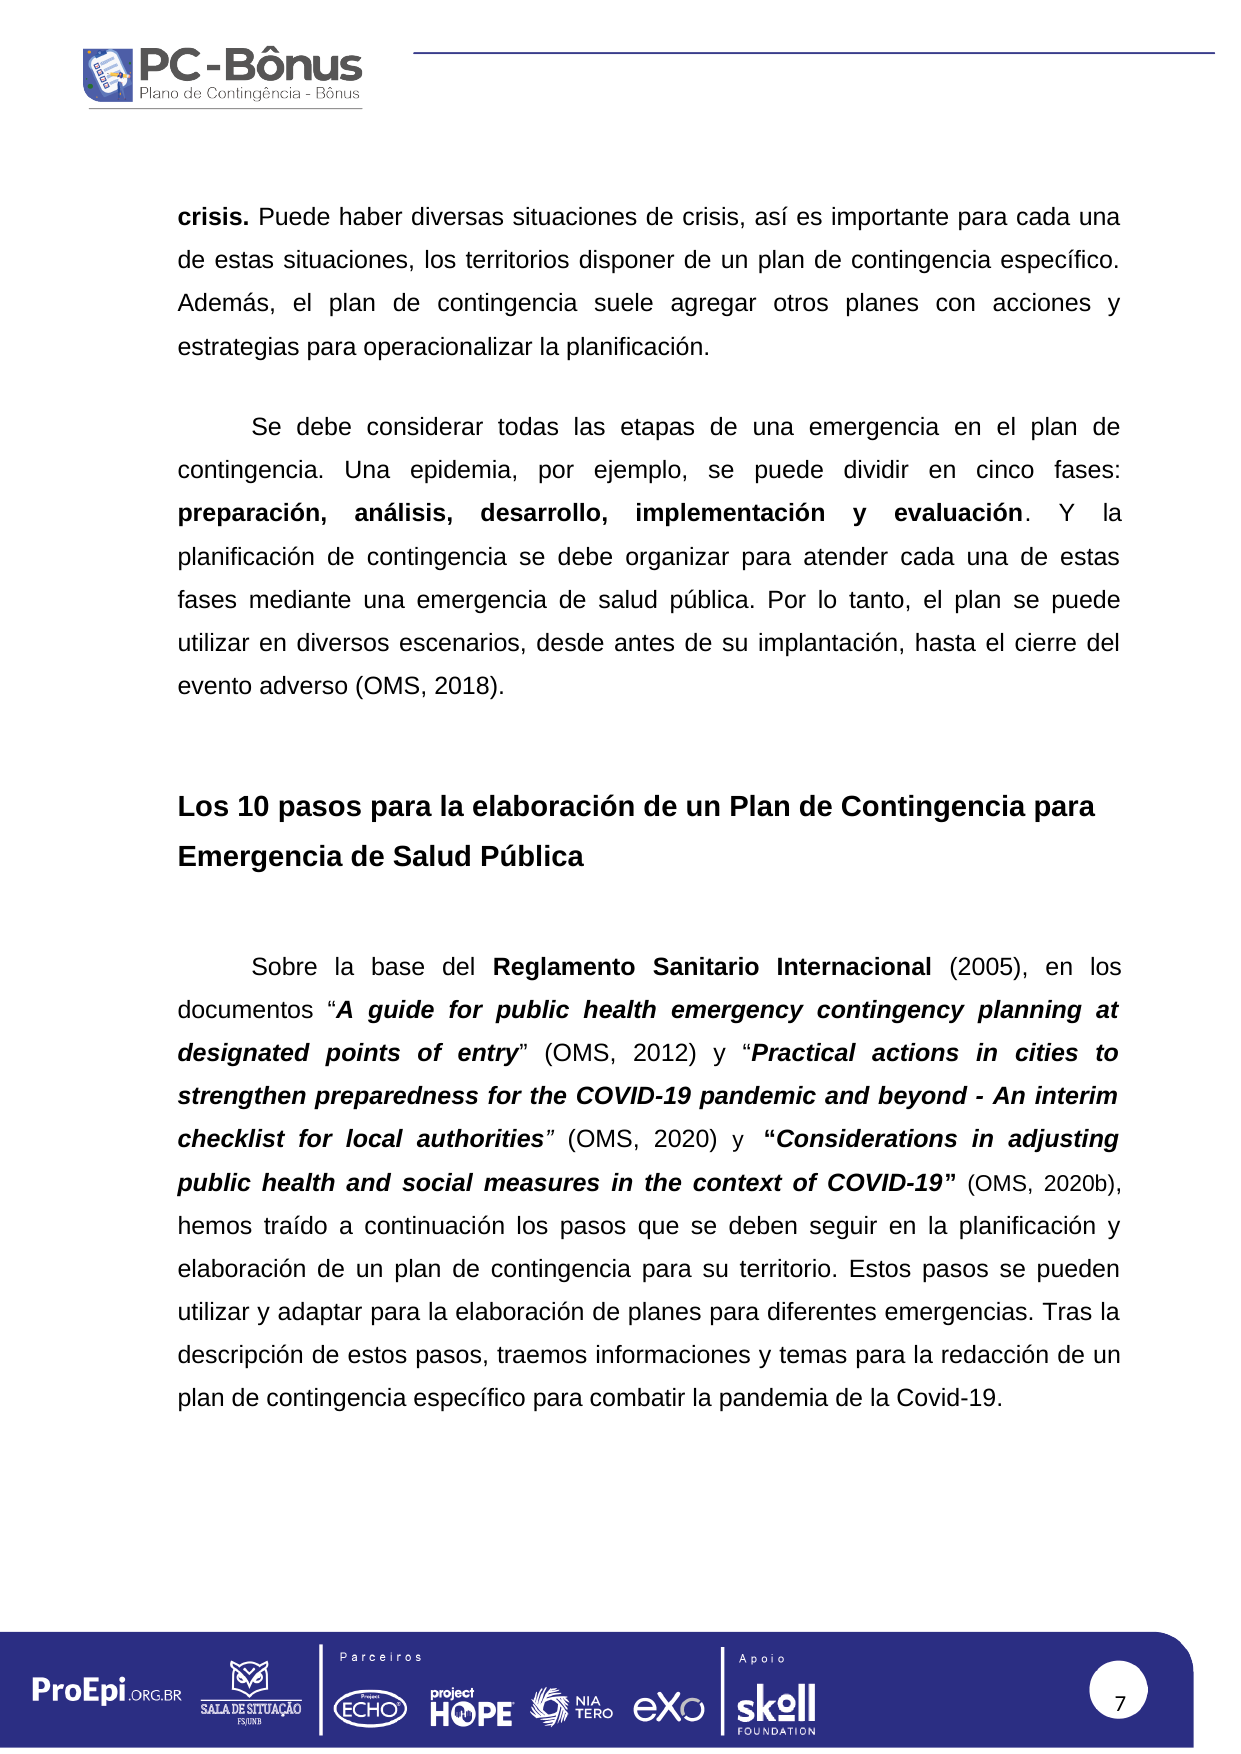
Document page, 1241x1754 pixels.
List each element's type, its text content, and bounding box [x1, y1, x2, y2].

table_cell Sobre la base del Reglamento Sanitario Internacional (2005), en los documentos “A guide for public health emergency contingency planning at designated points of entry” (OMS, 2012) y “Practical actions in cities to strengthen preparedness for the COVID-19 pandemic and beyond - An interim checklist for local authorities” (OMS, 2020) y “Considerations in adjusting public health and social measures in the context of COVID-19” (OMS, 2020b), hemos traído a continuación los pasos que se deben seguir en la planificación y elaboración de un plan de contingencia para su territorio. Estos pasos se pueden utilizar y adaptar para la elaboración de planes para diferentes emergencias. Tras la descripción de estos pasos, traemos informaciones y temas para la redacción de un plan de contingencia específico para combatir la pandemia de la Covid-19. [0, 927, 1240, 1439]
picture [0, 0, 1238, 177]
table_cell Los 10 pasos para la elaboración de un Plan de Contingencia para Emergencia de Salud Pública [0, 726, 1240, 927]
table_cell Se debe considerar todas las etapas de una emergencia en el plan de contingencia. Una epidemia, por ejemplo, se puede dividir en cinco fases: preparación, análisis, desarrollo, implementación y evaluación. Y la planificación de contingencia se debe organizar para atender cada una de estas fases mediante una emergencia de salud pública. Por lo tanto, el plan se puede utilizar en diversos escenarios, desde antes de su implantación, hasta el cierre del evento adverso (OMS, 2018). [0, 387, 1240, 726]
picture [0, 1439, 1238, 1748]
